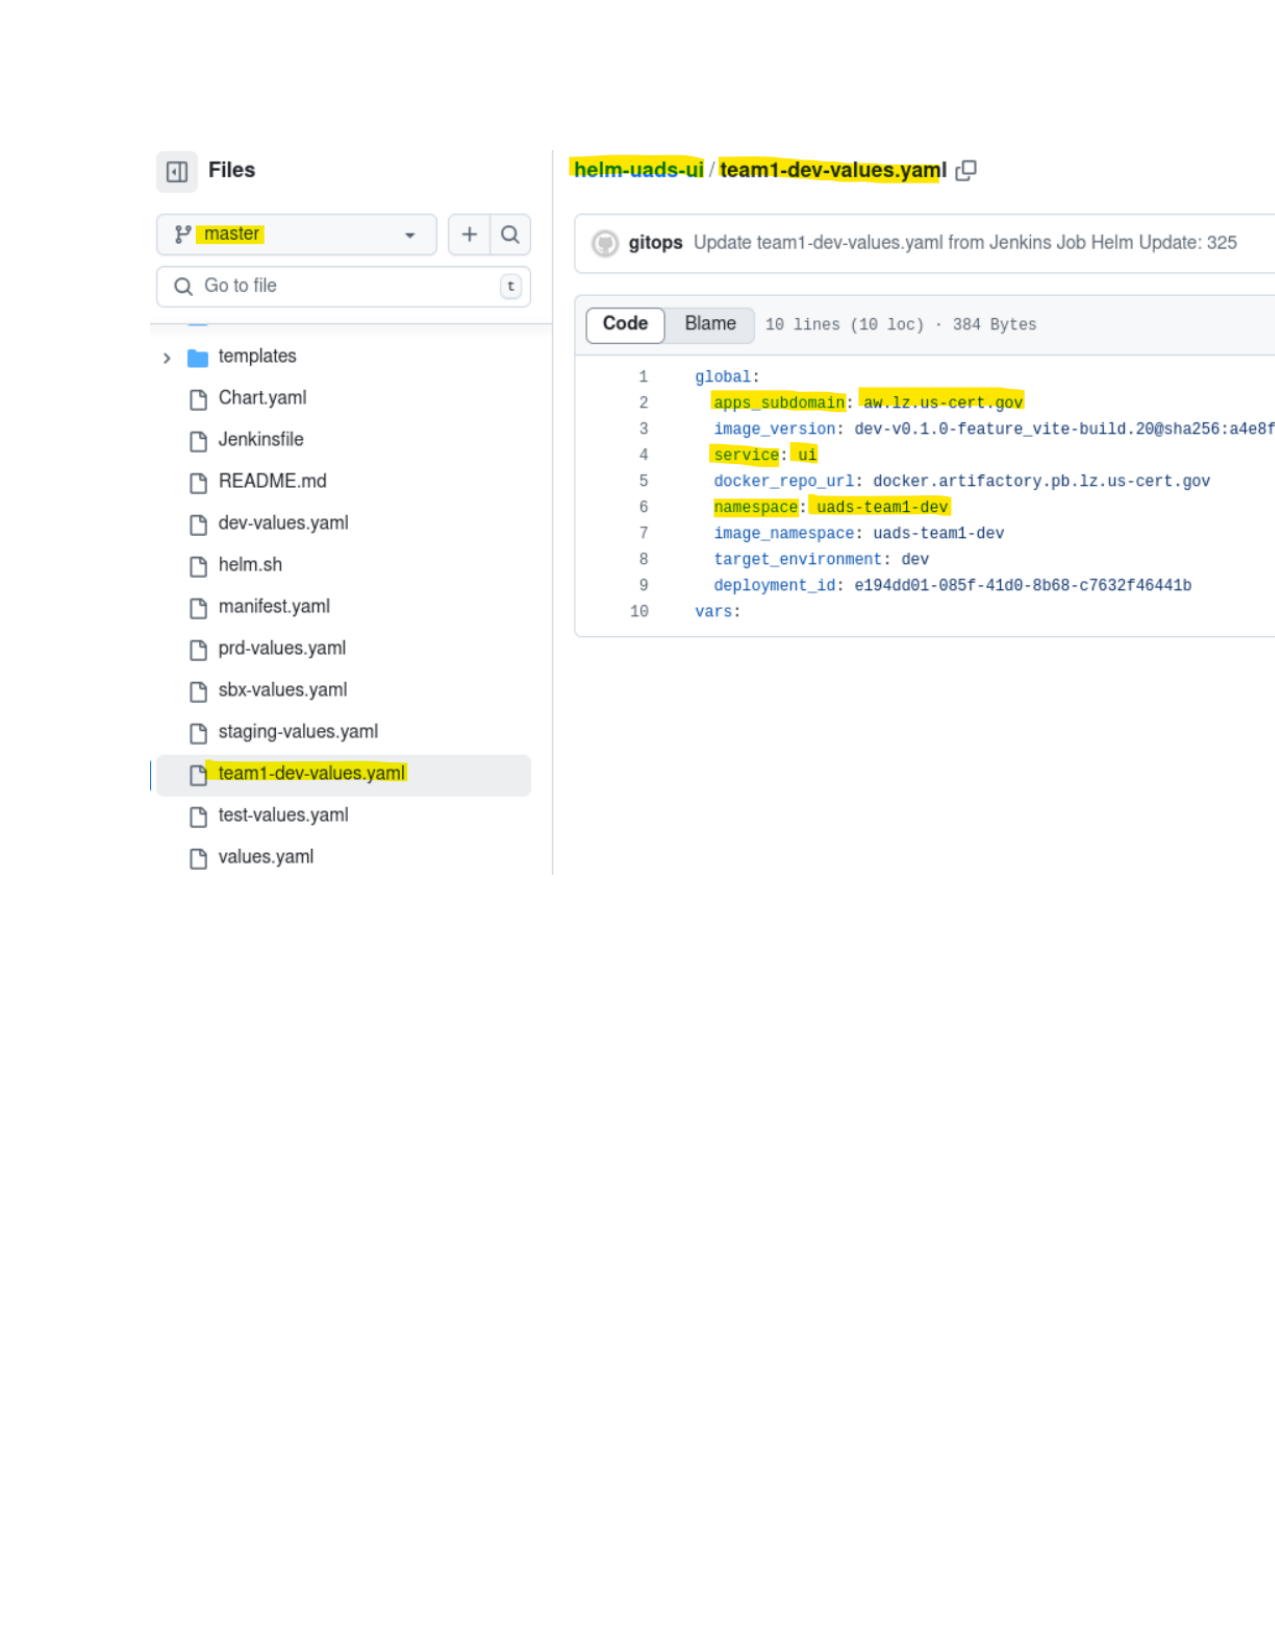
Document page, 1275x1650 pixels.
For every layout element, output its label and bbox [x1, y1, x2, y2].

picture [150, 150, 1275, 875]
